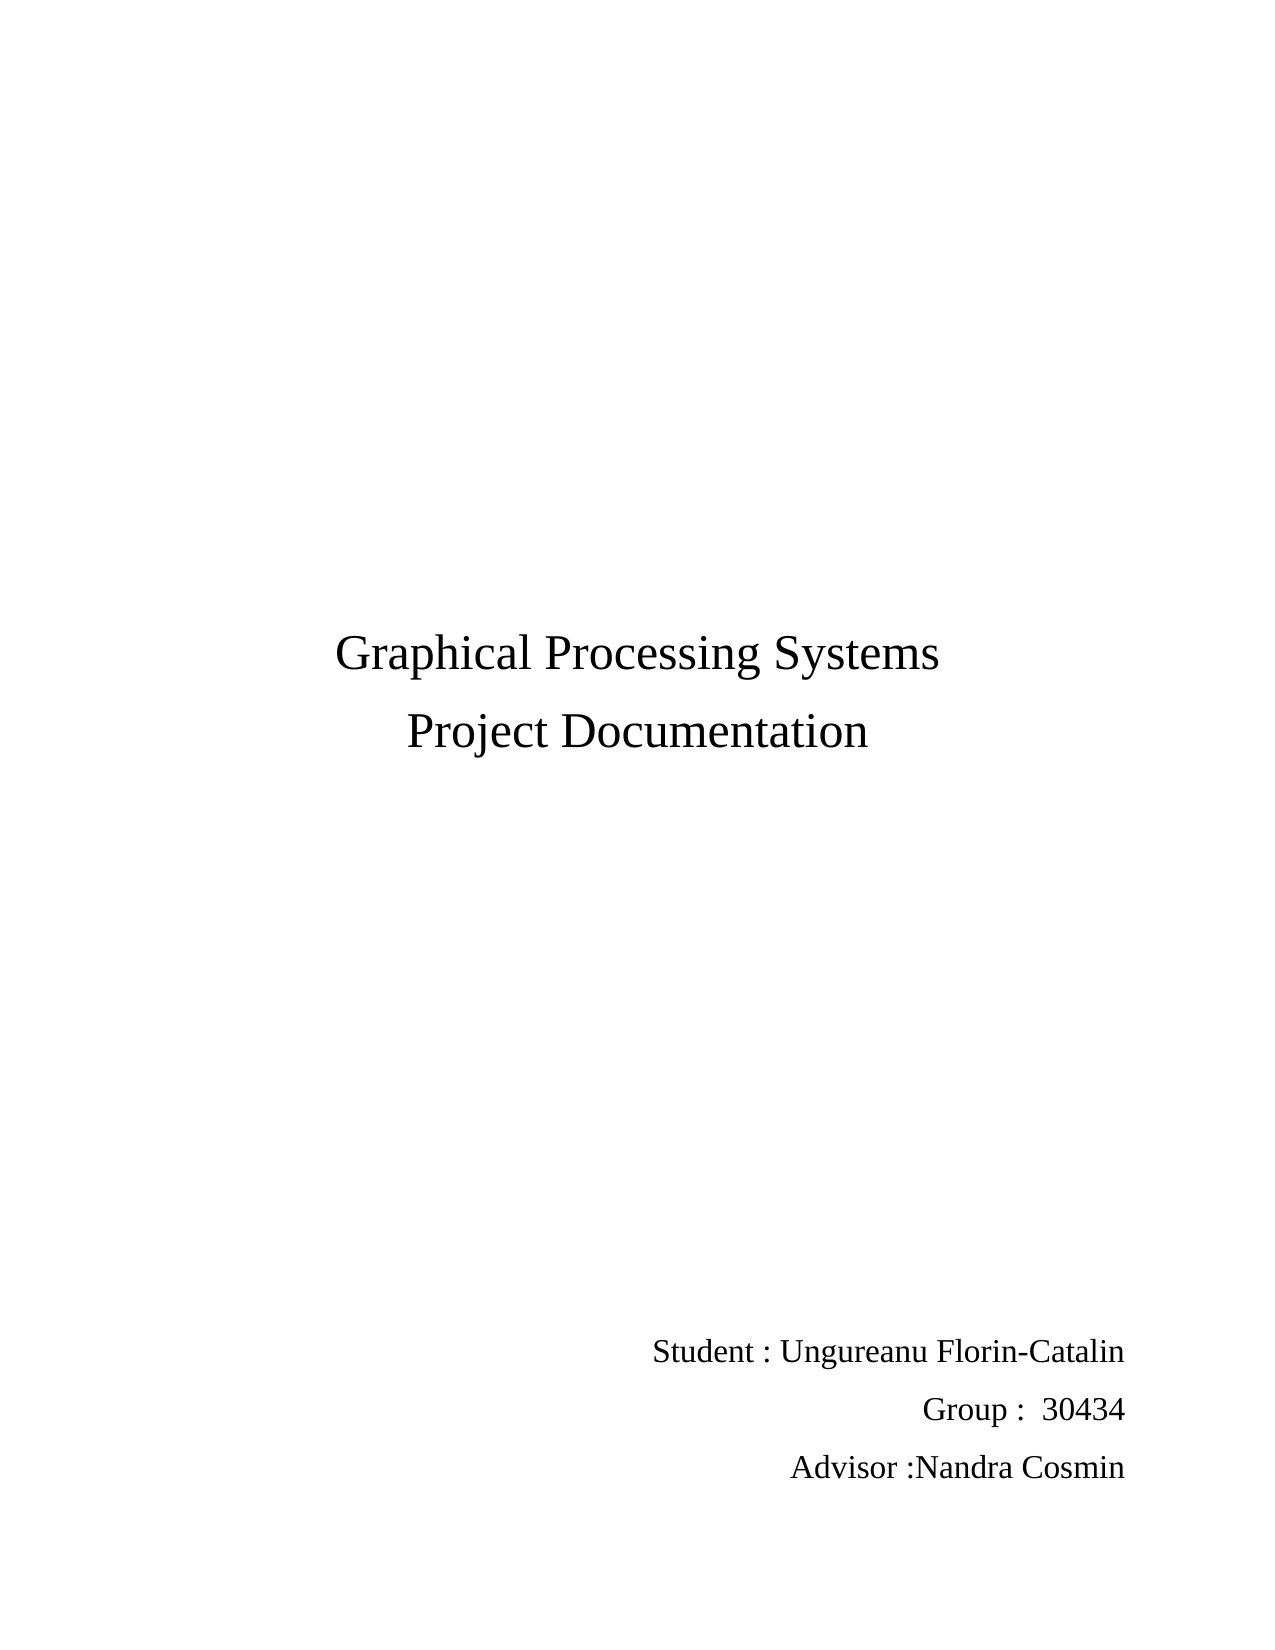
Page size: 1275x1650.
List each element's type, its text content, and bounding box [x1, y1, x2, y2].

text Advisor :Nandra Cosmin [150, 1447, 1125, 1486]
text Project Documentation [150, 701, 1125, 759]
text Graphical Processing Systems [150, 622, 1125, 680]
text Group : 30434 [150, 1389, 1125, 1428]
text Student : Ungureanu Florin-Catalin [150, 1331, 1125, 1369]
